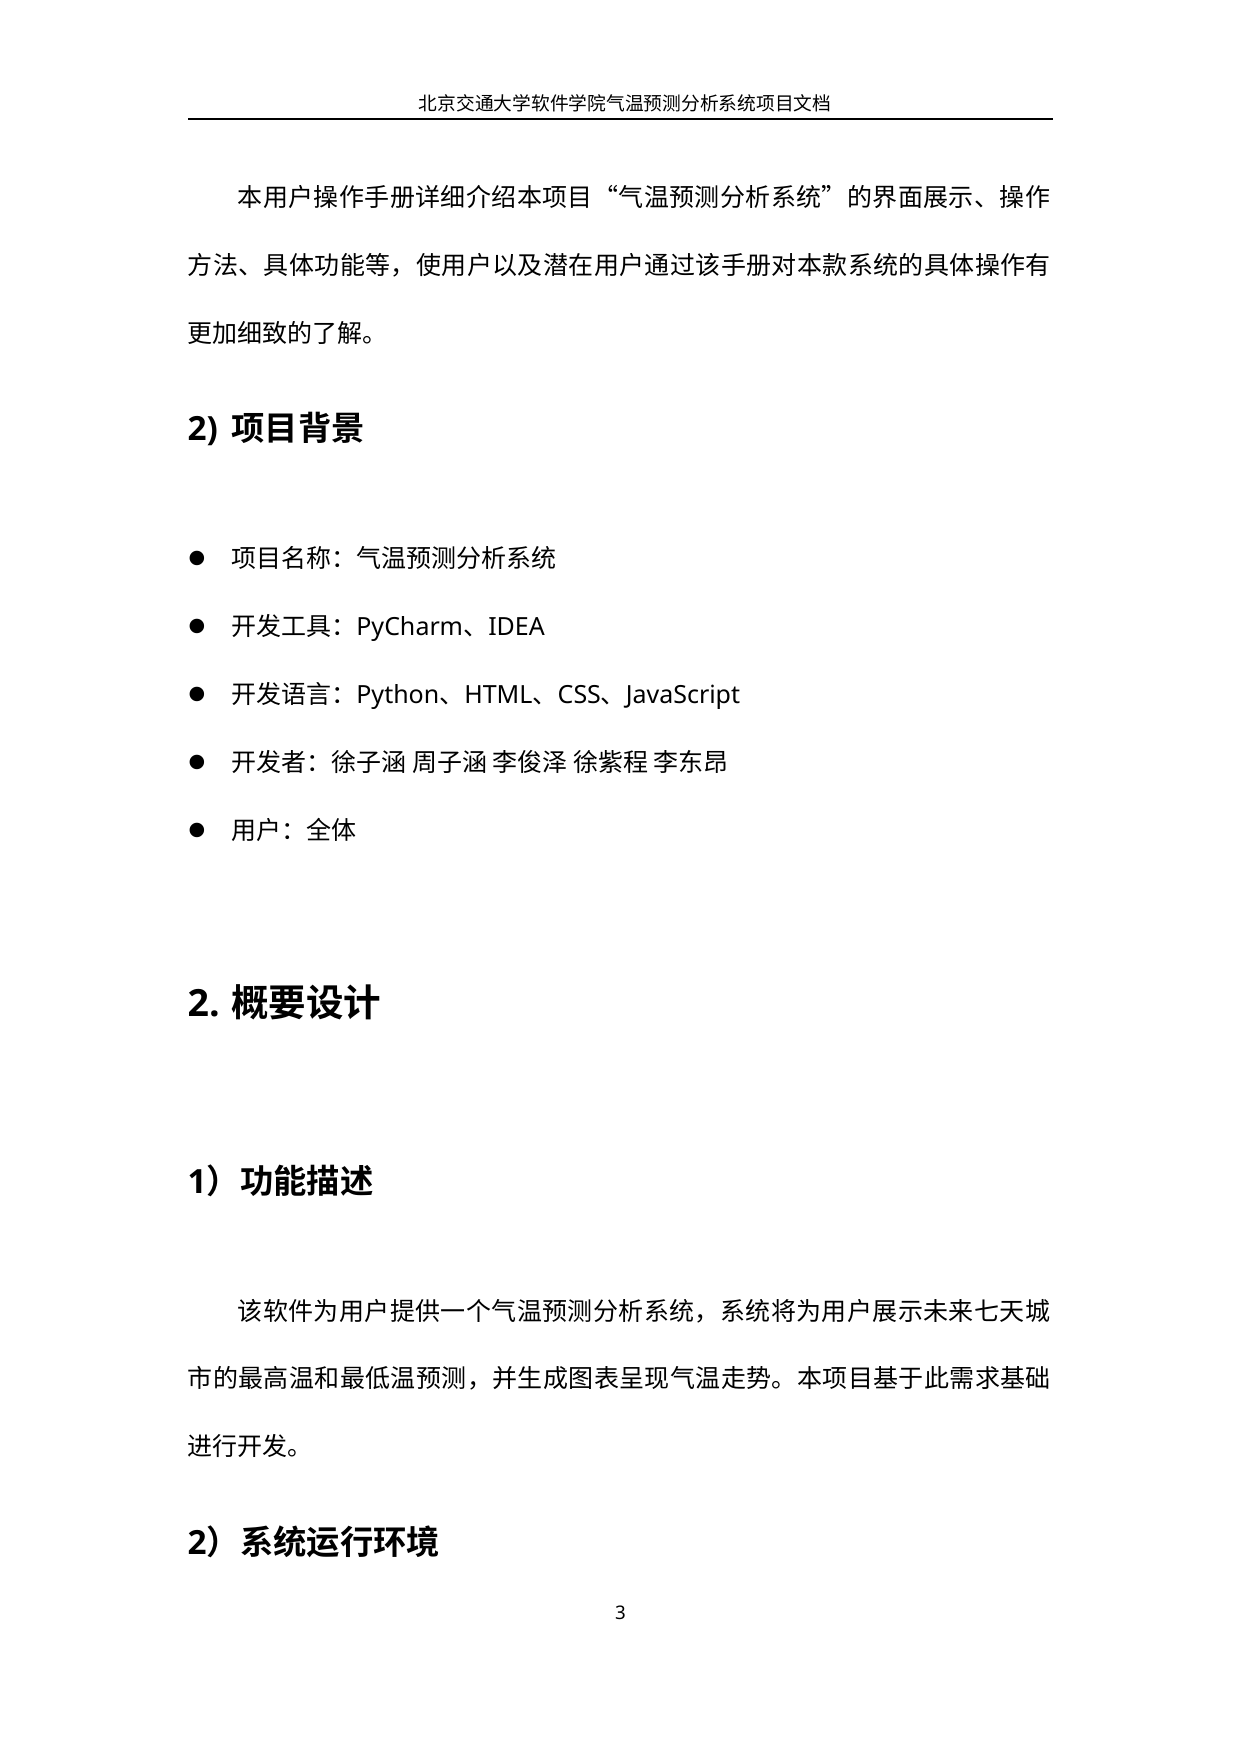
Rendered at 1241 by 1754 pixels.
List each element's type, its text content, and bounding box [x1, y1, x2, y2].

list 项目名称：气温预测分析系统 [187, 523, 1053, 591]
subtitle 项目背景 [187, 392, 1053, 460]
list 开发工具：PyCharm、IDEA [187, 591, 1053, 659]
list 用户：全体 [187, 794, 1053, 862]
subtitle 1）功能描述 [187, 1145, 1053, 1213]
text 该软件为用户提供一个气温预测分析系统，系统将为用户展示未来七天城市的最高温和最低温预测，并生成图表呈现气温走势。本项目基于此需求基础进行开发。 [187, 1275, 1053, 1479]
text 本用户操作手册详细介绍本项目“气温预测分析系统”的界面展示、操作方法、具体功能等，使用户以及潜在用户通过该手册对本款系统的具体操作有更加细致的了解。 [187, 162, 1053, 365]
subtitle 概要设计 [187, 966, 1053, 1034]
subtitle 2）系统运行环境 [187, 1506, 1053, 1574]
list 开发者：徐子涵 周子涵 李俊泽 徐紫程 李东昂 [187, 727, 1053, 794]
list 开发语言：Python、HTML、CSS、JavaScript [187, 659, 1053, 727]
